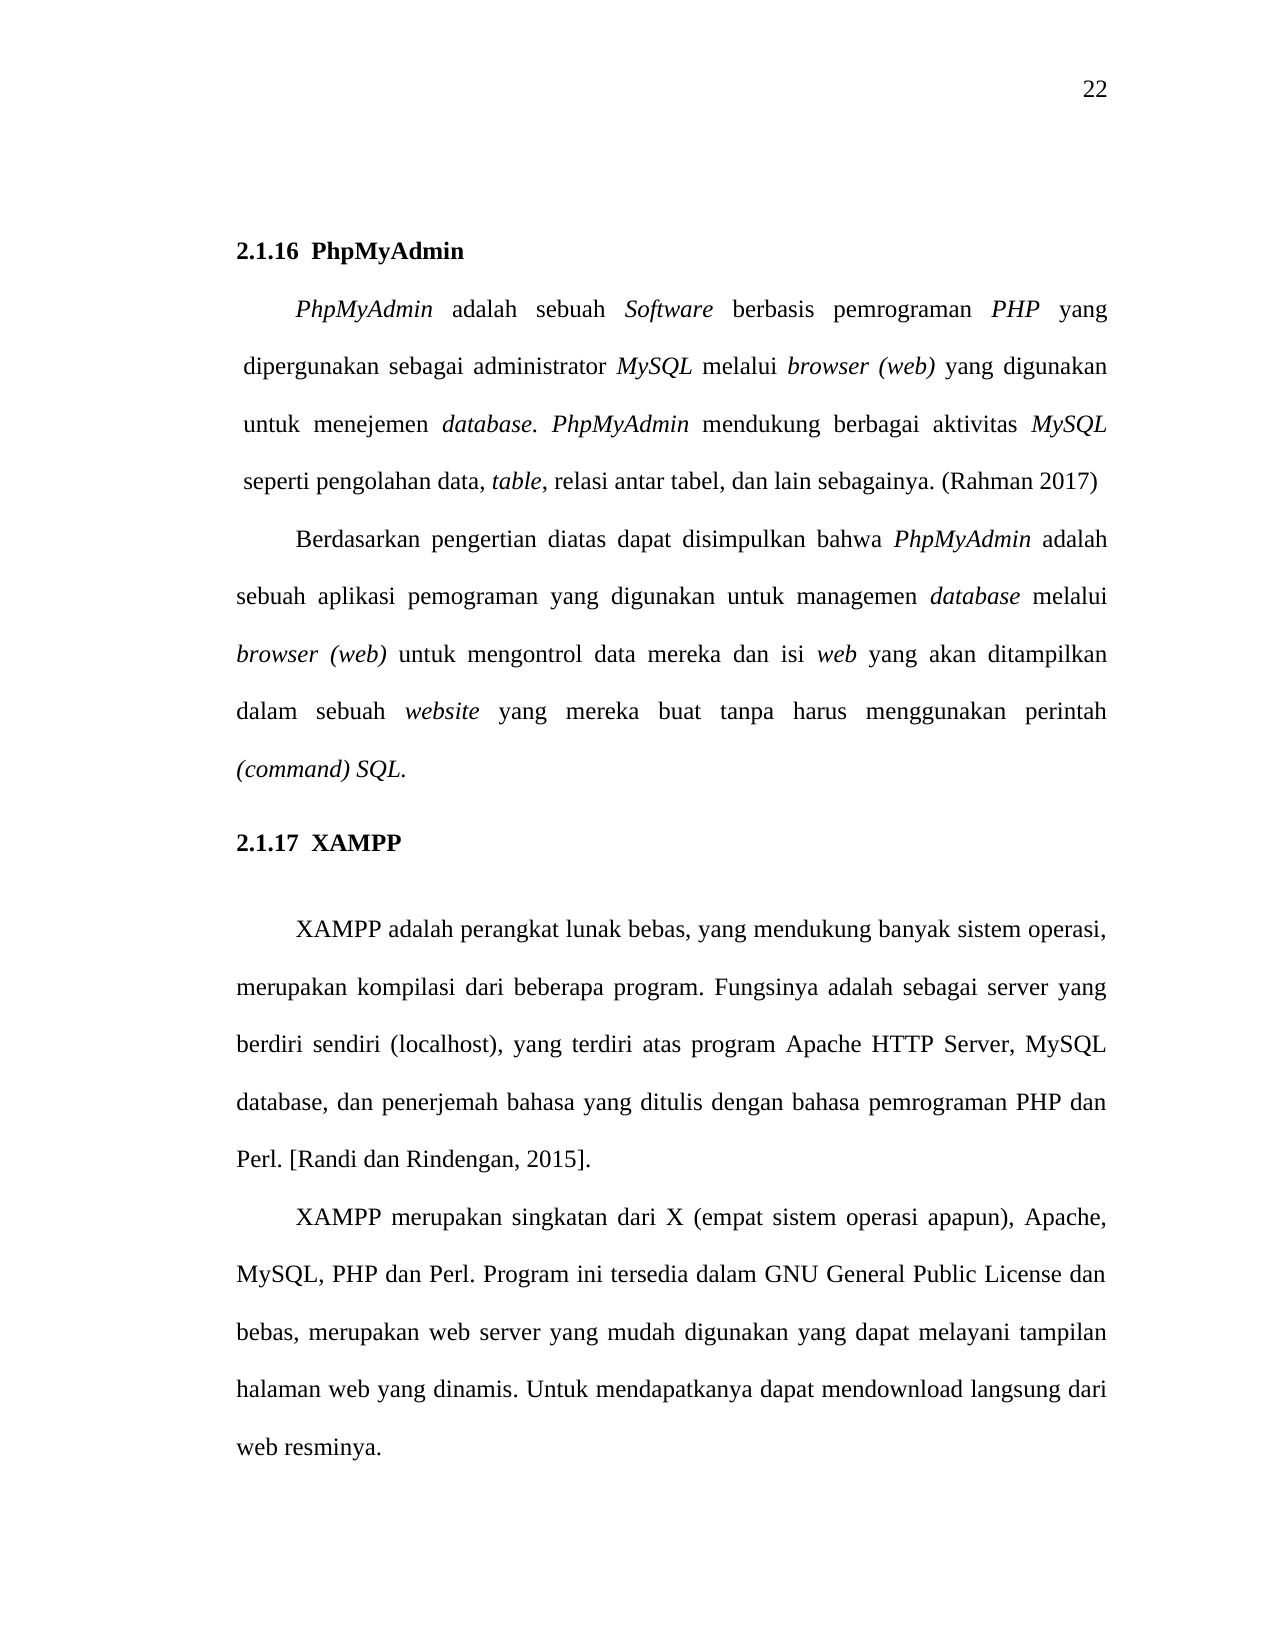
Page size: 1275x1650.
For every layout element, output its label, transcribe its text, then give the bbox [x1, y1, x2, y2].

text XAMPP [236, 828, 1107, 857]
text PhpMyAdmin [236, 236, 1107, 265]
text PhpMyAdmin adalah sebuah Software berbasis pemrograman PHP yang dipergunakan sebagai administrator MySQL melalui browser (web) yang digunakan untuk menejemen database. PhpMyAdmin mendukung berbagai aktivitas MySQL seperti pengolahan data, table, relasi antar tabel, dan lain sebagainya. (Rahman 2017) [243, 294, 1107, 495]
text XAMPP merupakan singkatan dari X (empat sistem operasi apapun), Apache, MySQL, PHP dan Perl. Program ini tersedia dalam GNU General Public License dan bebas, merupakan web server yang mudah digunakan yang dapat melayani tampilan halaman web yang dinamis. Untuk mendapatkanya dapat mendownload langsung dari web resminya. [236, 1202, 1107, 1460]
text Berdasarkan pengertian diatas dapat disimpulkan bahwa PhpMyAdmin adalah sebuah aplikasi pemograman yang digunakan untuk managemen database melalui browser (web) untuk mengontrol data mereka dan isi web yang akan ditampilkan dalam sebuah website yang mereka buat tanpa harus menggunakan perintah (command) SQL. [236, 524, 1107, 782]
text XAMPP adalah perangkat lunak bebas, yang mendukung banyak sistem operasi, merupakan kompilasi dari beberapa program. Fungsinya adalah sebagai server yang berdiri sendiri (localhost), yang terdiri atas program Apache HTTP Server, MySQL database, dan penerjemah bahasa yang ditulis dengan bahasa pemrograman PHP dan Perl. [Randi dan Rindengan, 2015]. [236, 914, 1107, 1173]
